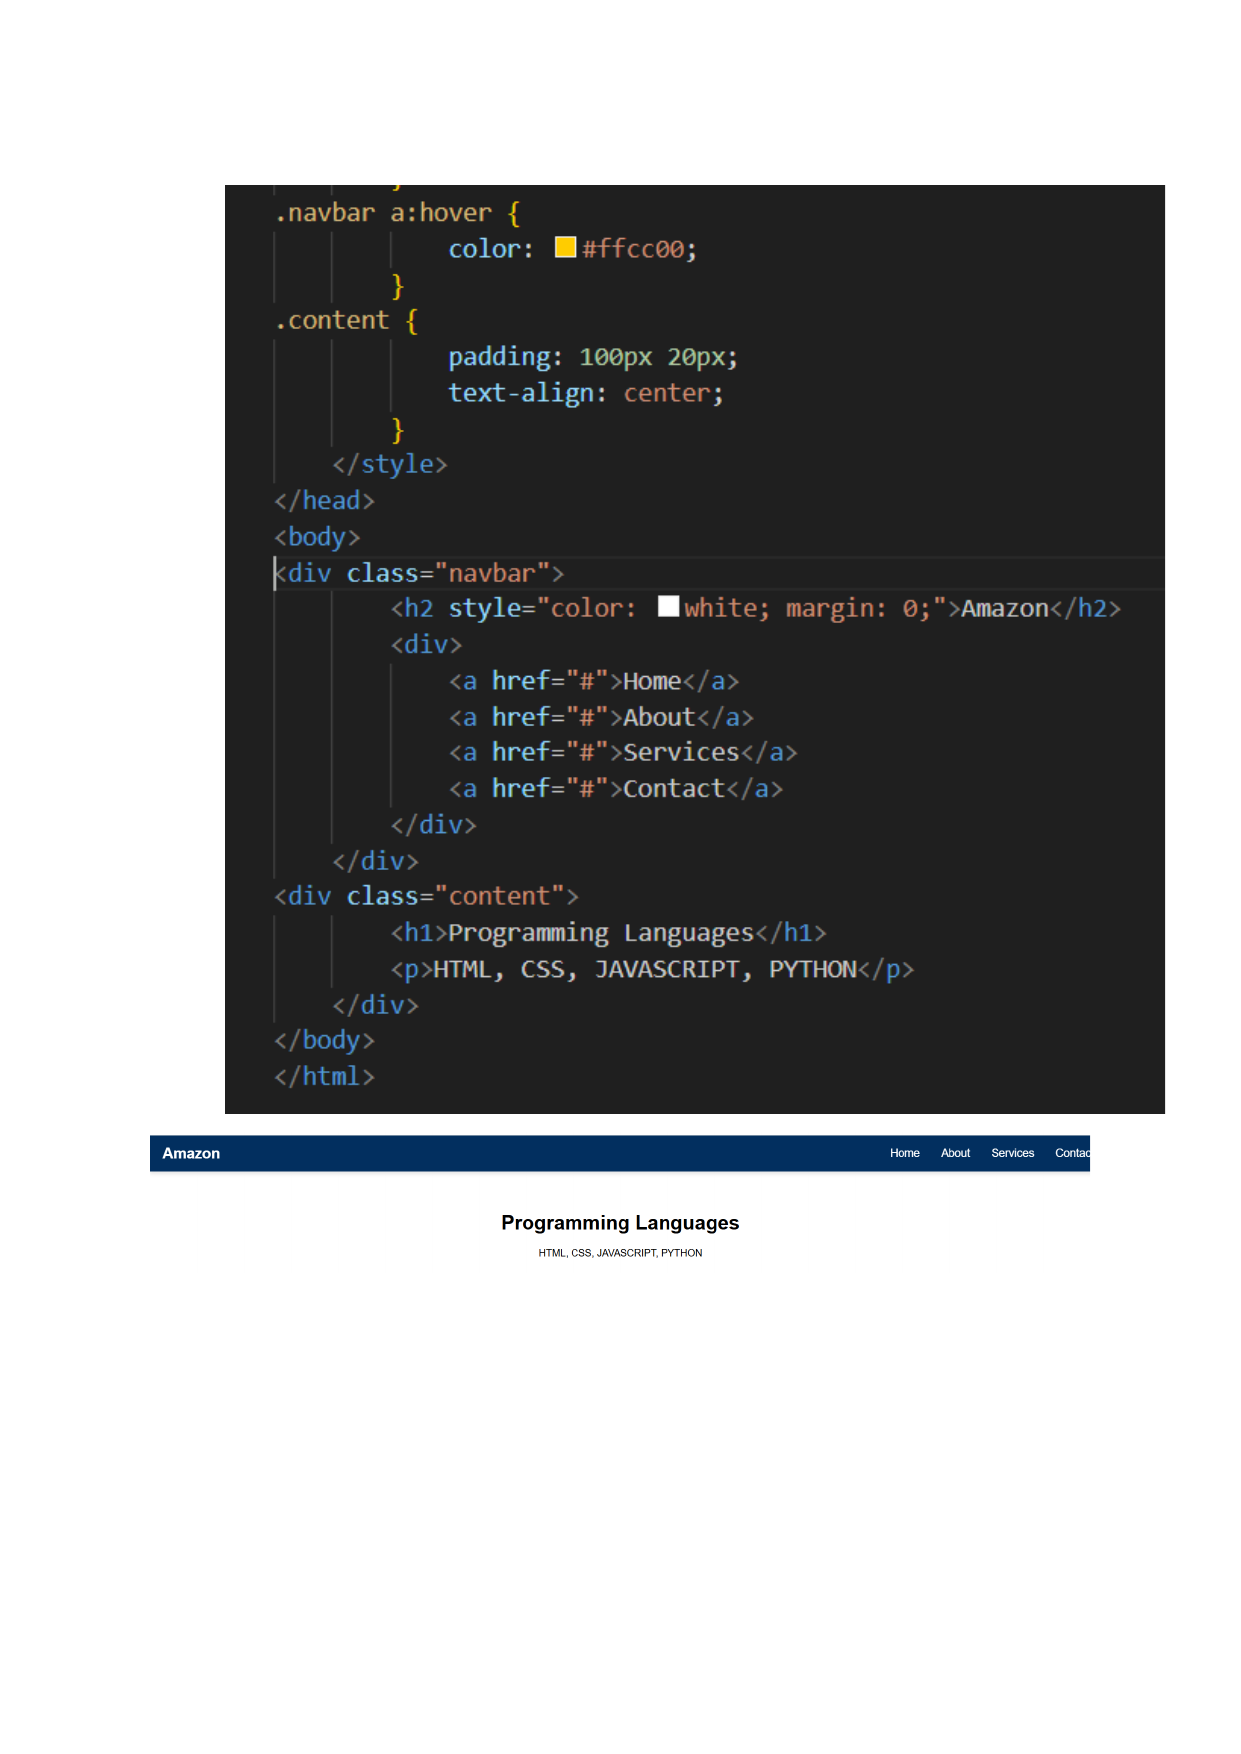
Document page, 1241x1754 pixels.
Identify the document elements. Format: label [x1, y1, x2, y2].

picture [150, 1132, 1091, 1273]
picture [225, 185, 1166, 1114]
